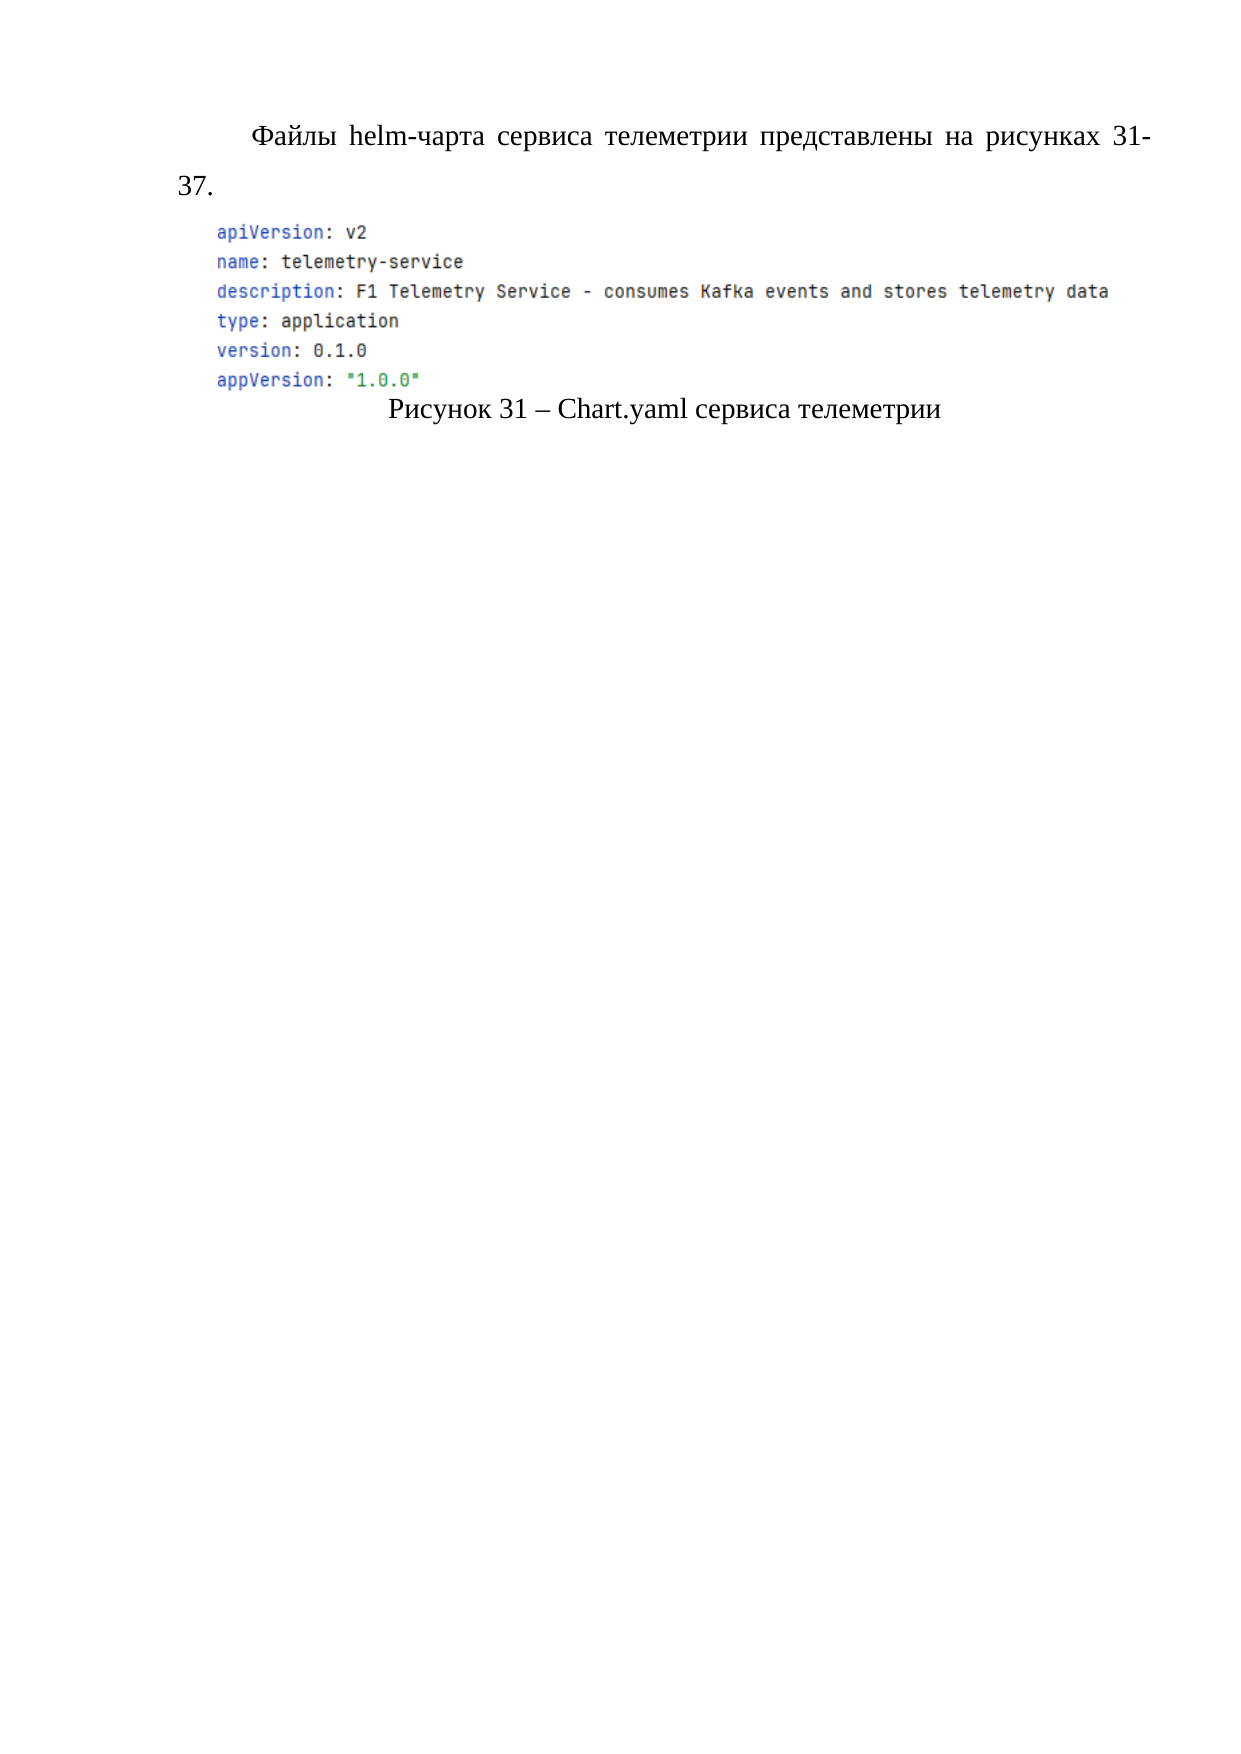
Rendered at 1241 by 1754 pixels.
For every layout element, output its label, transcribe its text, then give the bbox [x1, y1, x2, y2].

text Файлы helm-чарта сервиса телеметрии представлены на рисунках 31-37. [177, 118, 1152, 202]
picture [217, 218, 1112, 392]
text Рисунок 31 – Chart.yaml сервиса телеметрии [177, 391, 1152, 425]
